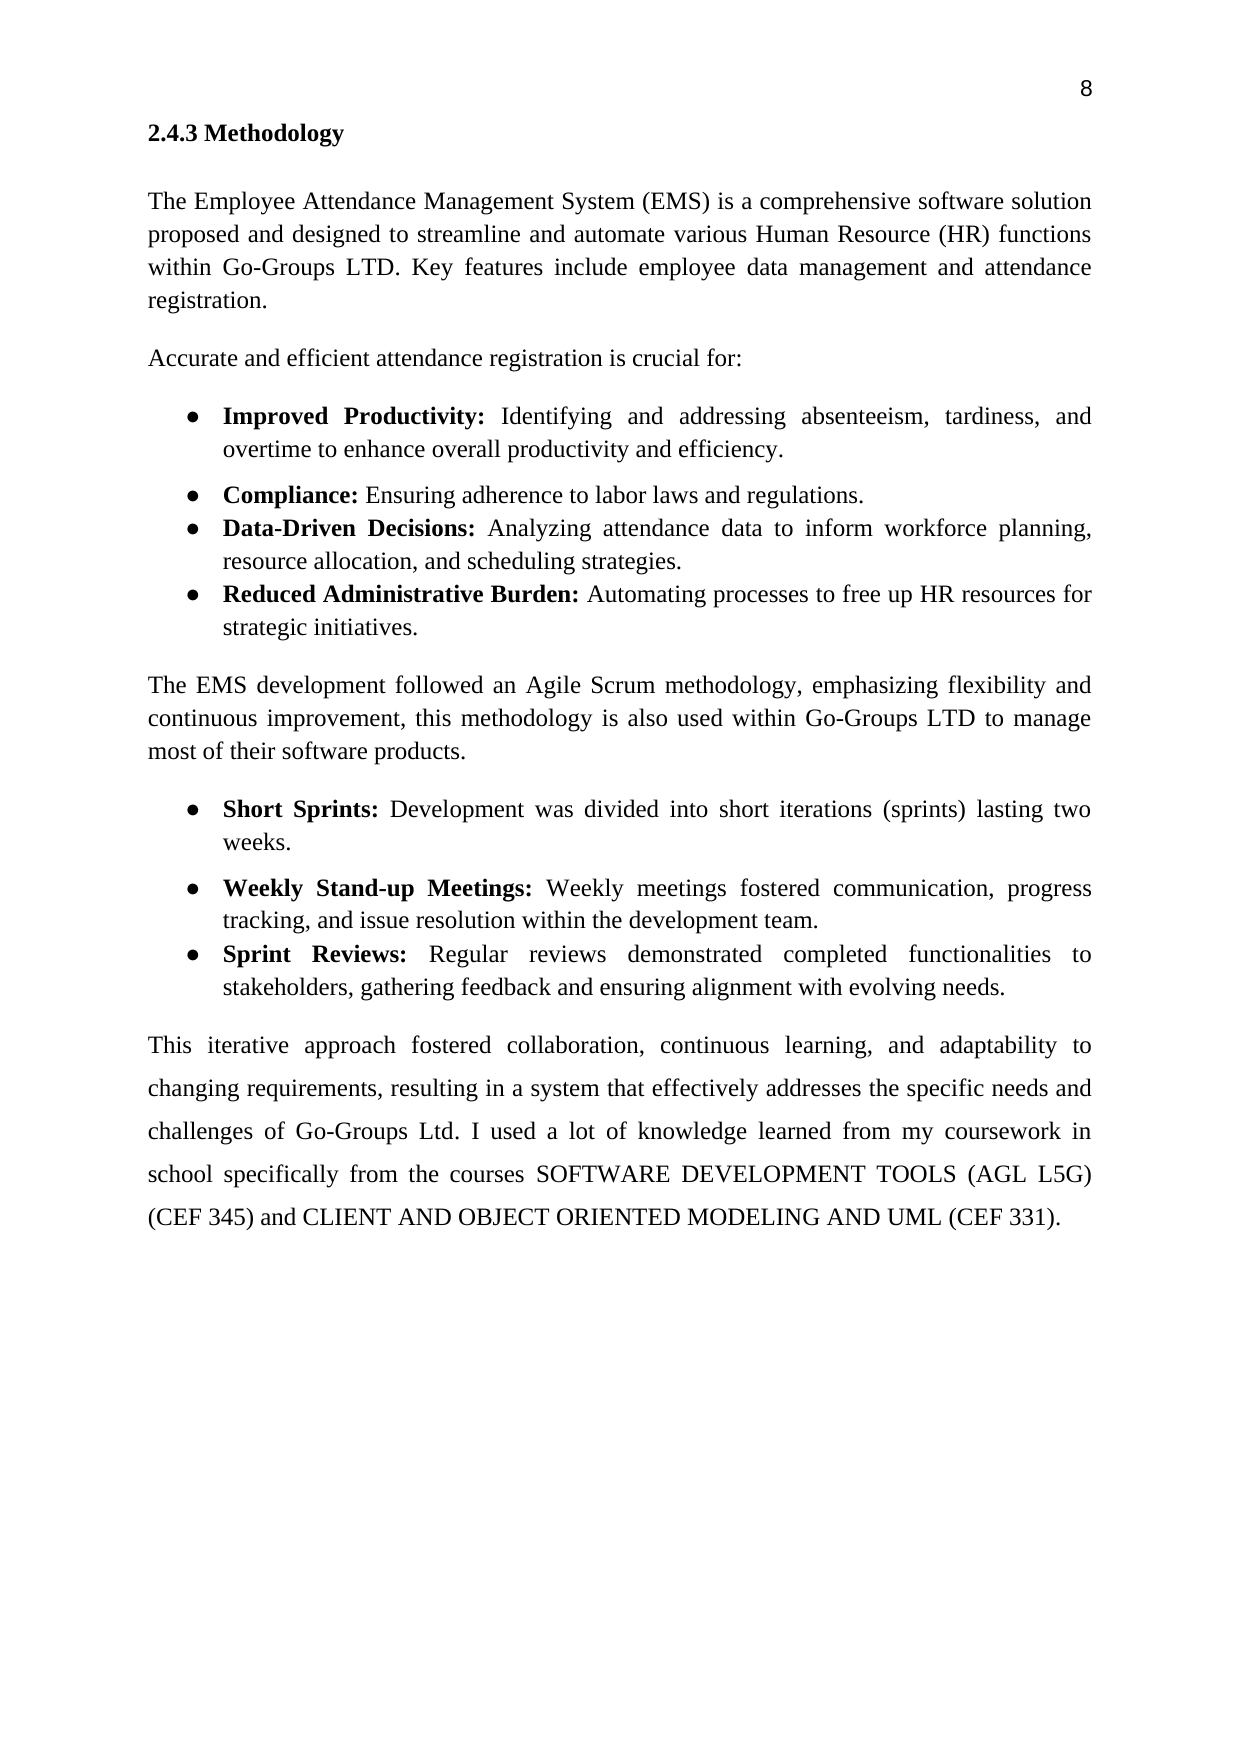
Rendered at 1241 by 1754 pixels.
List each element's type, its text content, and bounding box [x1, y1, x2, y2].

text Accurate and efficient attendance registration is crucial for: [148, 343, 1092, 372]
list Reduced Administrative Burden: Automating processes to free up HR resources for strategic initiatives. [185, 579, 1092, 641]
text This iterative approach fostered collaboration, continuous learning, and adaptability to changing requirements, resulting in a system that effectively addresses the specific needs and challenges of Go-Groups Ltd. I used a lot of knowledge learned from my coursework in school specifically from the courses SOFTWARE DEVELOPMENT TOOLS (AGL L5G) (CEF 345) and CLIENT AND OBJECT ORIENTED MODELING AND UML (CEF 331). [148, 1030, 1092, 1231]
text The EMS development followed an Agile Scrum methodology, emphasizing flexibility and continuous improvement, this methodology is also used within Go-Groups LTD to manage most of their software products. [148, 670, 1092, 765]
text The Employee Attendance Management System (EMS) is a comprehensive software solution proposed and designed to streamline and automate various Human Resource (HR) functions within Go-Groups LTD. Key features include employee data management and attendance registration. [148, 186, 1092, 314]
list Weekly Stand-up Meetings: Weekly meetings fostered communication, progress tracking, and issue resolution within the development team. [185, 873, 1092, 934]
list Improved Productivity: Identifying and addressing absenteeism, tardiness, and overtime to enhance overall productivity and efficiency. [185, 401, 1092, 463]
list Short Sprints: Development was divided into short iterations (sprints) lasting two weeks. [185, 794, 1092, 856]
list Sprint Reviews: Regular reviews demonstrated completed functionalities to stakeholders, gathering feedback and ensuring alignment with evolving needs. [185, 939, 1092, 1000]
list Compliance: Ensuring adherence to labor laws and regulations. [185, 480, 1092, 509]
subtitle 2.4.3 Methodology [148, 118, 1092, 147]
list Data-Driven Decisions: Analyzing attendance data to inform workforce planning, resource allocation, and scheduling strategies. [185, 513, 1092, 575]
